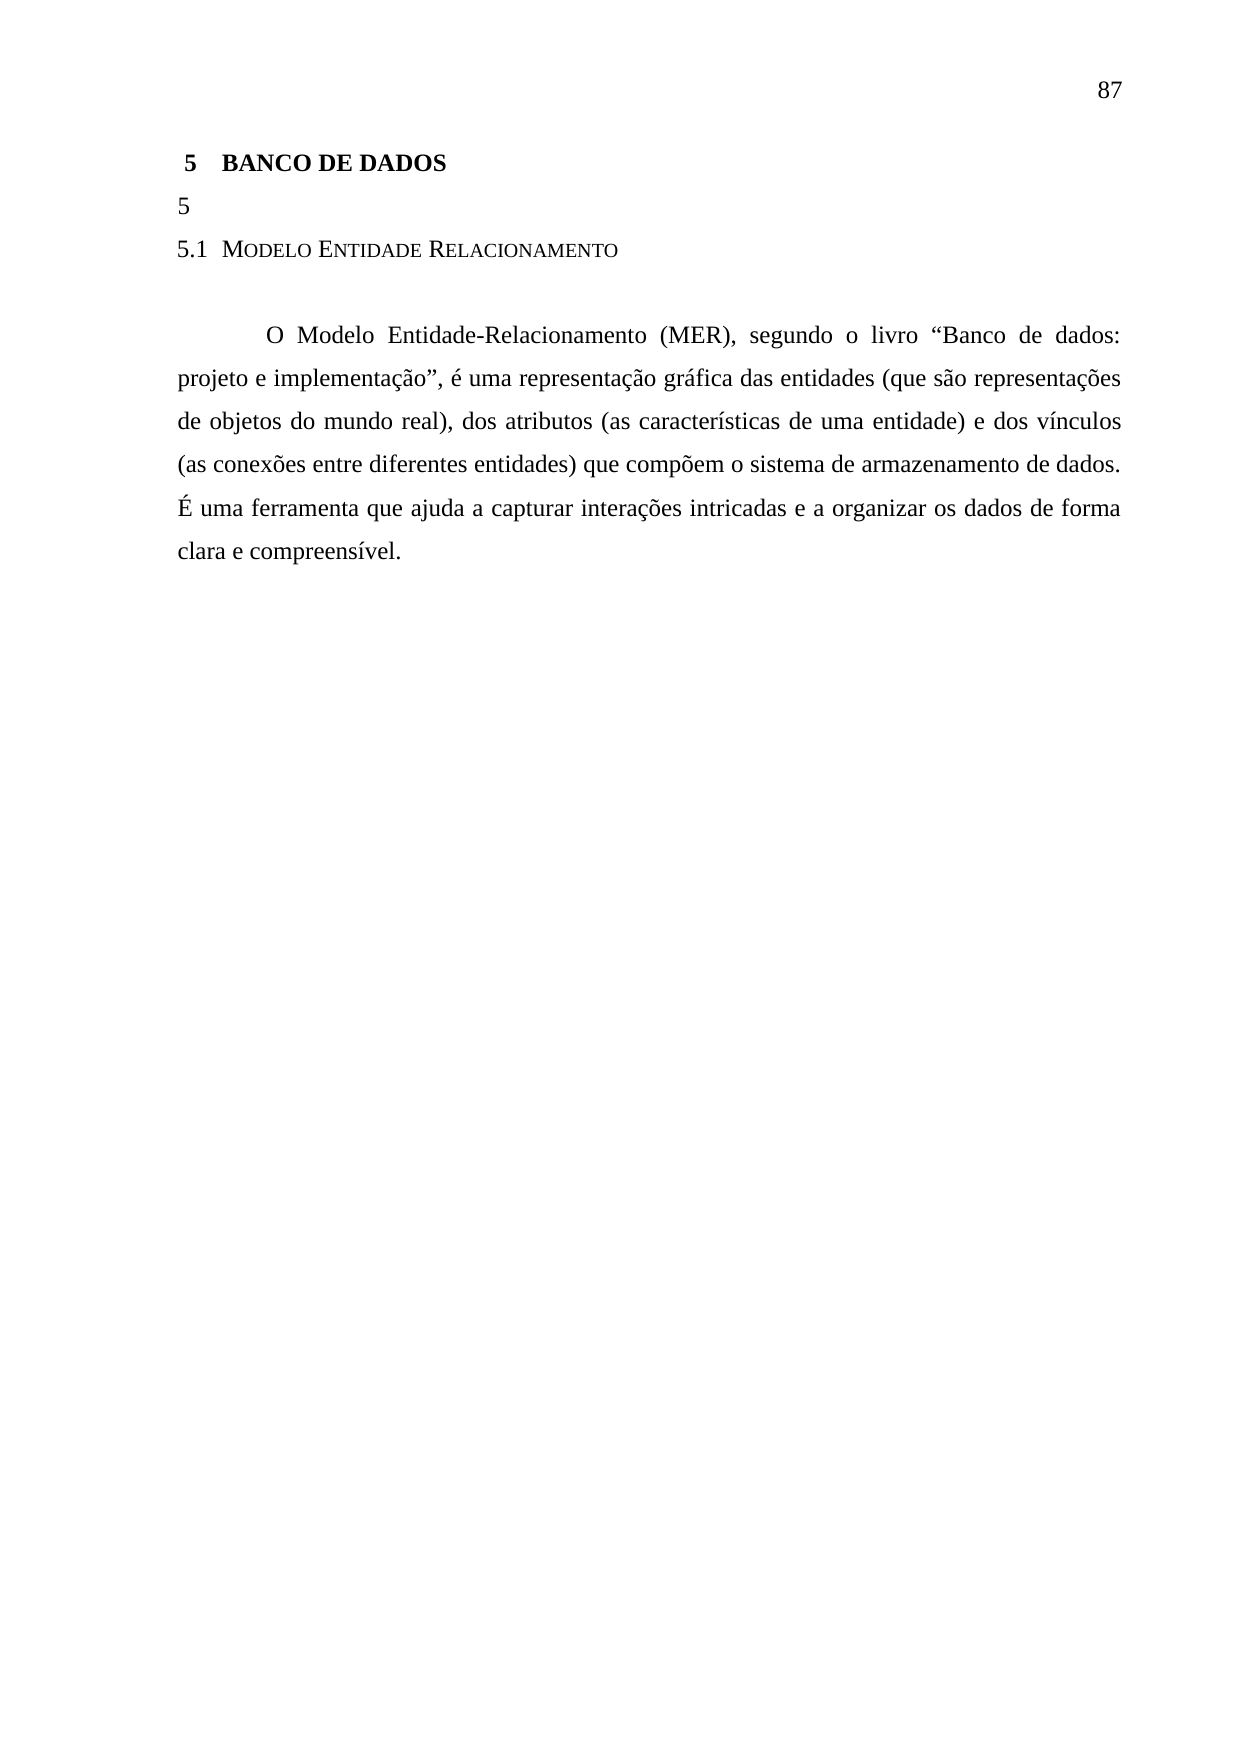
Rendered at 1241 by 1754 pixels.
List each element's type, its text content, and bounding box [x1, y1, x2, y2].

subtitle BANCO DE DADOS [184, 148, 1122, 176]
text O Modelo Entidade-Relacionamento (MER), segundo o livro “Banco de dados: projeto e implementação”, é uma representação gráfica das entidades (que são representações de objetos do mundo real), dos atributos (as características de uma entidade) e dos vínculos (as conexões entre diferentes entidades) que compõem o sistema de armazenamento de dados. É uma ferramenta que ajuda a capturar interações intricadas e a organizar os dados de forma clara e compreensível. [177, 320, 1122, 564]
subtitle Modelo Entidade Relacionamento [177, 234, 1122, 263]
